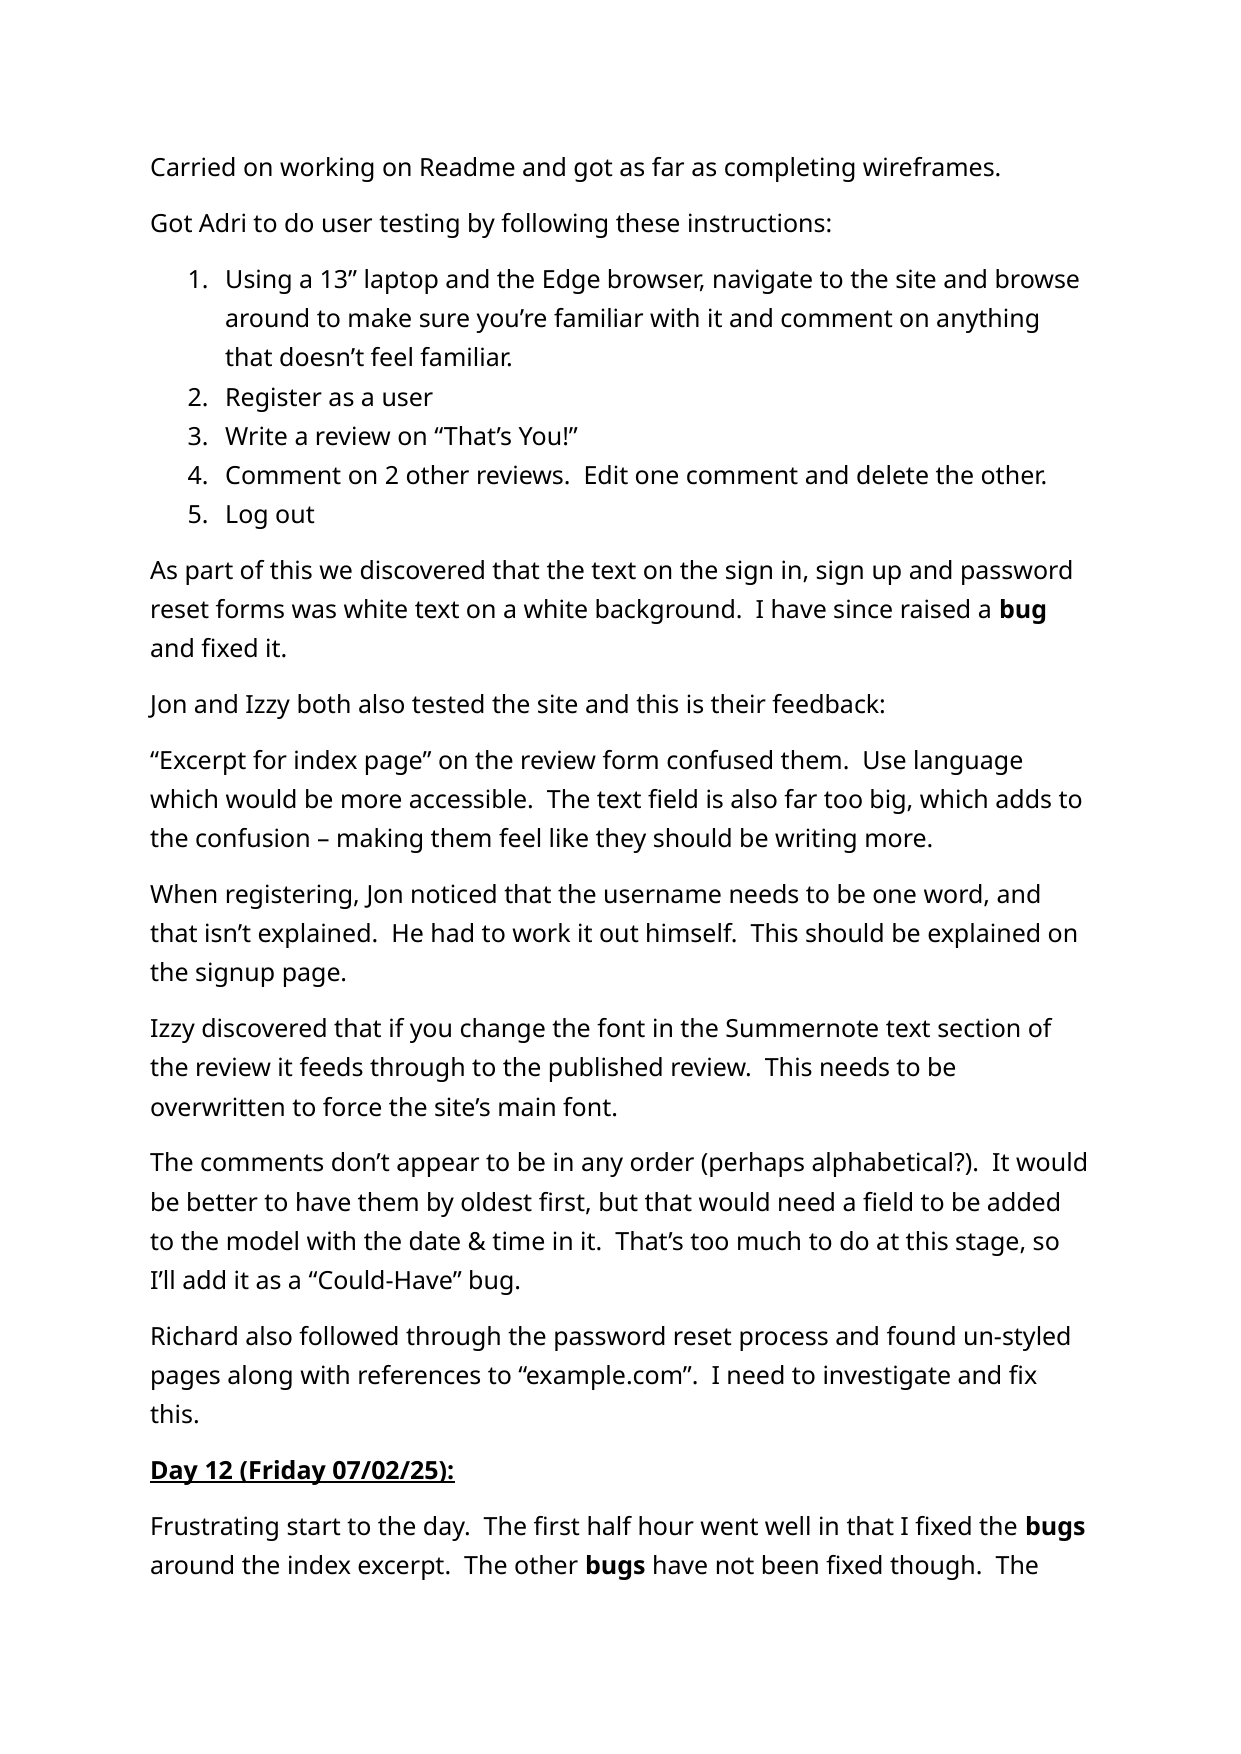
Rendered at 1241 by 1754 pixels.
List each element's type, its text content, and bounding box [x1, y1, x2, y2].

text Got Adri to do user testing by following these instructions: [150, 206, 1090, 240]
text The comments don’t appear to be in any order (perhaps alphabetical?). It would be better to have them by oldest first, but that would need a field to be added to the model with the date & time in it. That’s too much to do at this stage, so I’ll add it as a “Could-Have” bug. [150, 1145, 1090, 1297]
text Carried on working on Readme and got as far as completing wireframes. [150, 150, 1090, 184]
text Izzy discovered that if you change the font in the Summernote text section of the review it feeds through to the published review. This needs to be overwritten to force the site’s main font. [150, 1011, 1090, 1123]
list Comment on 2 other reviews. Edit one comment and delete the other. [187, 457, 1090, 492]
text When registering, Jon noticed that the username needs to be one word, and that isn’t explained. He had to work it out himself. This should be explained on the signup page. [150, 877, 1090, 989]
text As part of this we discovered that the text on the sign in, sign up and password reset forms was white text on a white background. I have since raised a bug and fixed it. [150, 552, 1090, 665]
list Using a 13” laptop and the Edge browser, navigate to the site and browse around to make sure you’re familiar with it and comment on anything that doesn’t feel familiar. [187, 262, 1090, 374]
text Day 12 (Friday 07/02/25): [150, 1452, 1090, 1487]
text Richard also followed through the password reset process and found un-styled pages along with references to “example.com”. I need to investigate and fix this. [150, 1318, 1090, 1431]
text Jon and Izzy both also tested the site and this is their feedback: [150, 687, 1090, 721]
text “Excerpt for index page” on the review form confused them. Use language which would be more accessible. The text field is also far too big, which adds to the confusion – making them feel like they should be writing more. [150, 742, 1090, 855]
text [150, 1508, 1090, 1582]
list Log out [187, 497, 1090, 531]
list Write a review on “That’s You!” [187, 418, 1090, 452]
list Register as a user [187, 379, 1090, 413]
